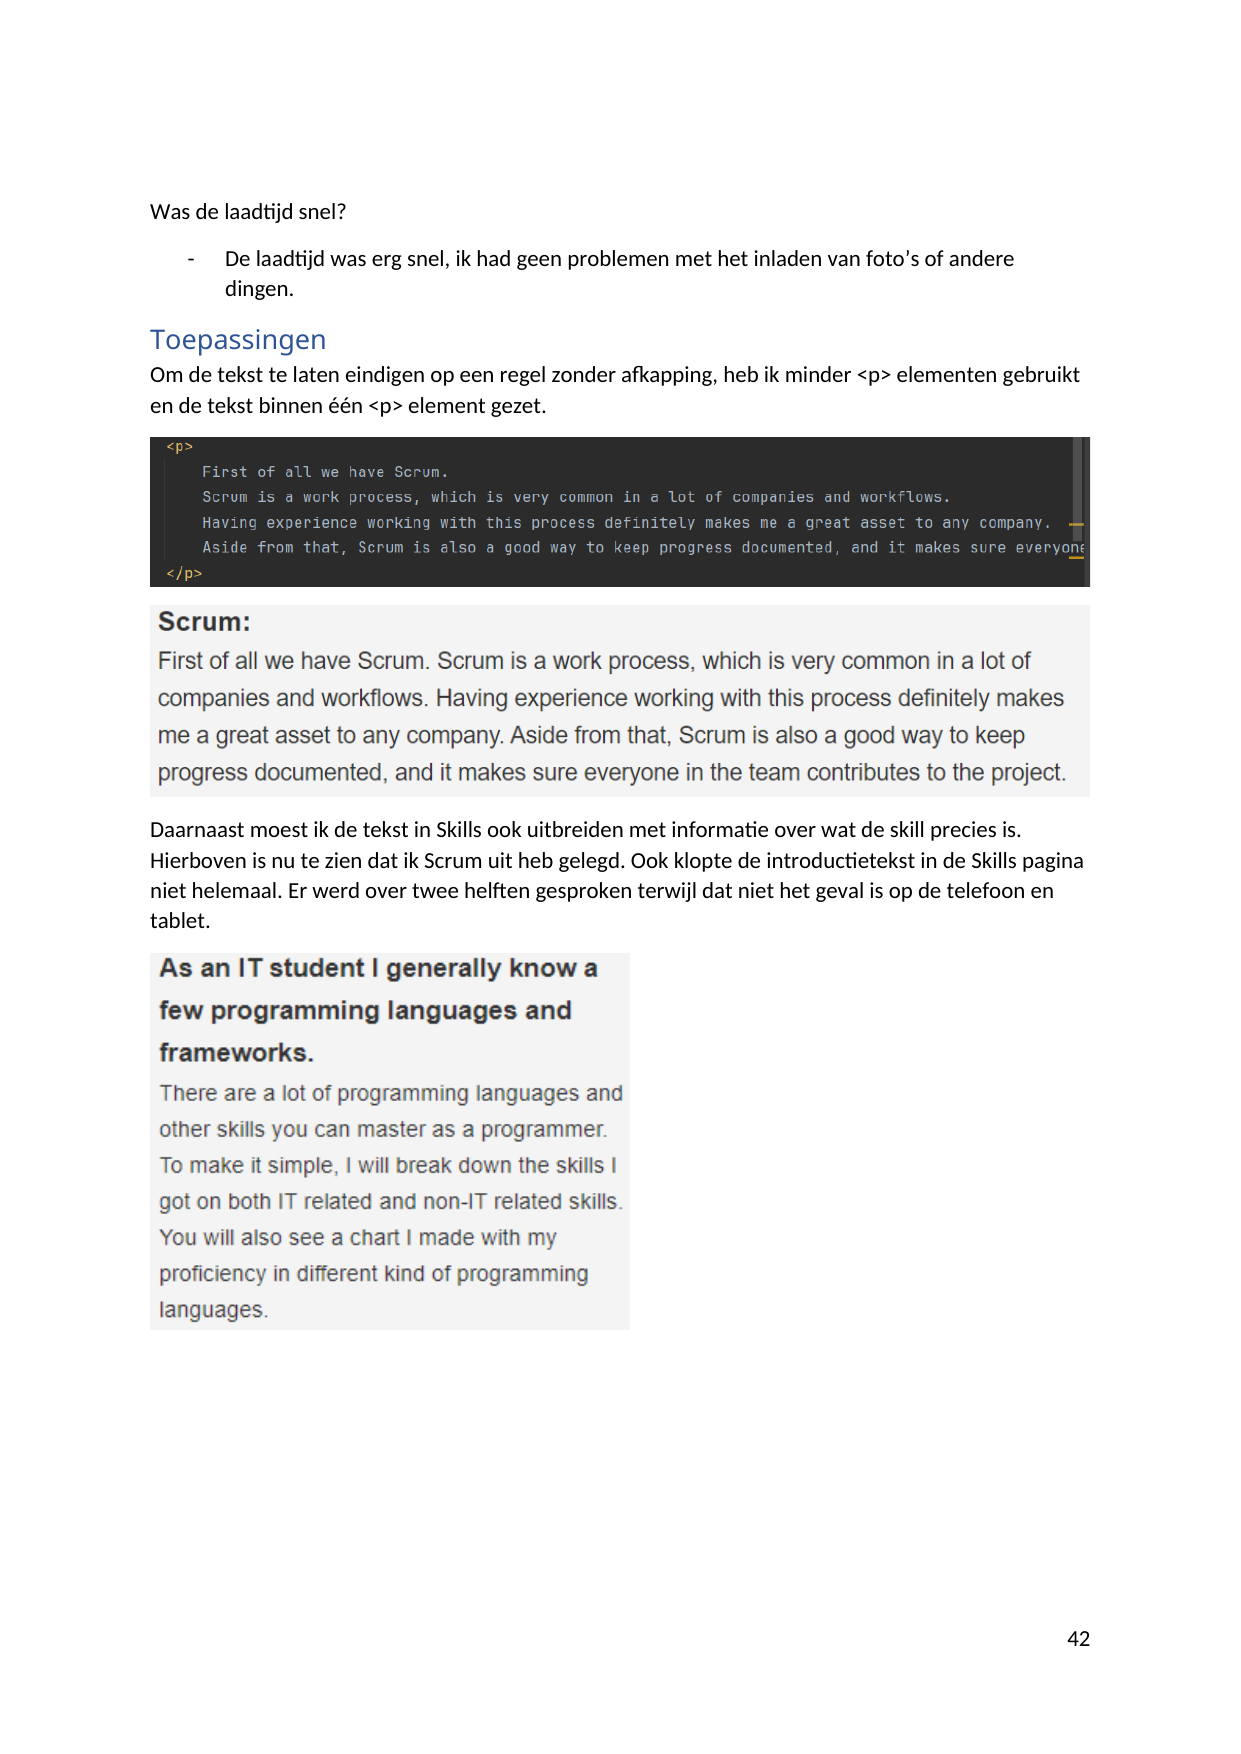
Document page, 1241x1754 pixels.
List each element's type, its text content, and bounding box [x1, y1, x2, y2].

subtitle Toepassingen [150, 321, 1090, 358]
picture [150, 437, 1091, 587]
picture [150, 953, 630, 1330]
text Was de laadtijd snel? [150, 197, 1090, 225]
list De laadtijd was erg snel, ik had geen problemen met het inladen van foto’s of andere dingen. [187, 244, 1090, 302]
picture [150, 605, 1091, 797]
text Daarnaast moest ik de tekst in Skills ook uitbreiden met informatie over wat de skill precies is. Hierboven is nu te zien dat ik Scrum uit heb gelegd. Ook klopte de introductietekst in de Skills pagina niet helemaal. Er werd over twee helften gesproken terwijl dat niet het geval is op de telefoon en tablet. [150, 816, 1090, 934]
text Om de tekst te laten eindigen op een regel zonder afkapping, heb ik minder <p> elementen gebruikt en de tekst binnen één <p> element gezet. [150, 361, 1090, 419]
